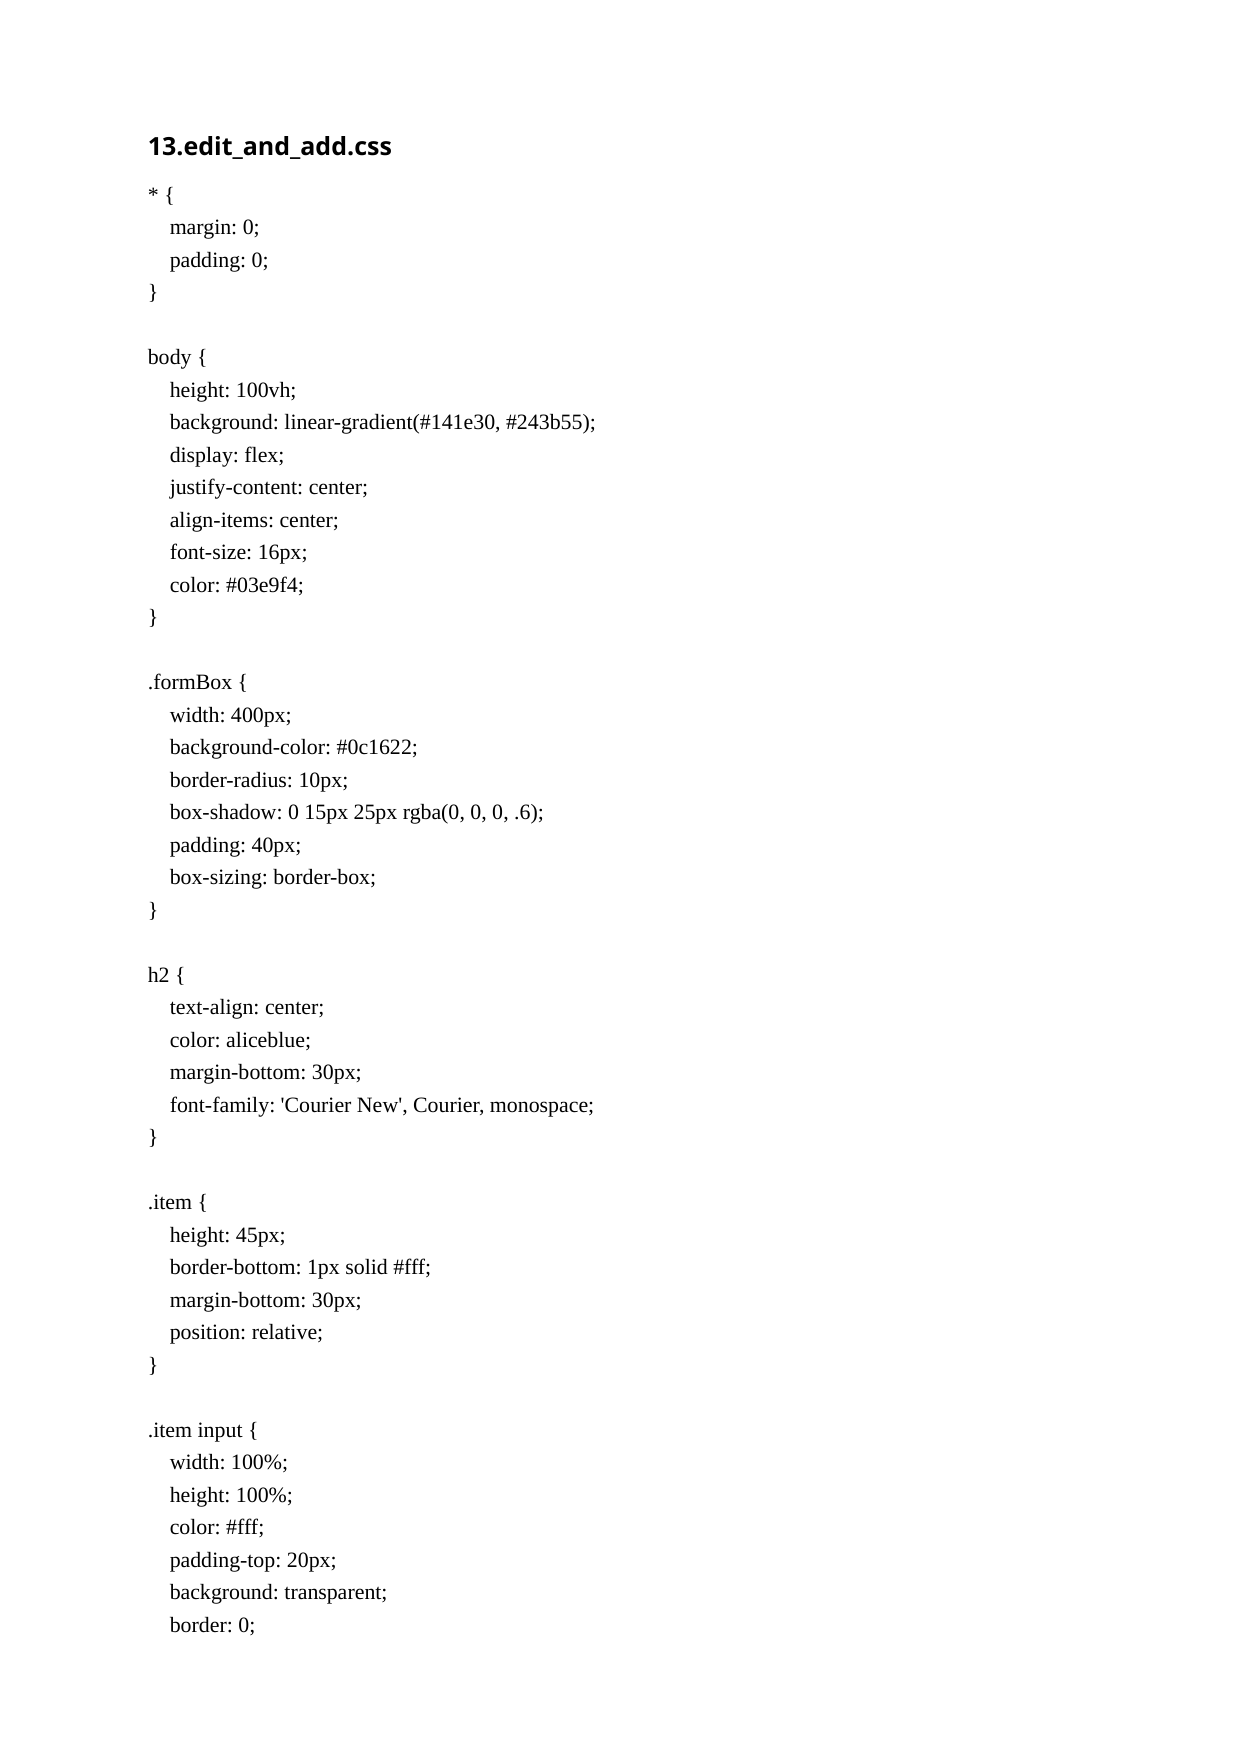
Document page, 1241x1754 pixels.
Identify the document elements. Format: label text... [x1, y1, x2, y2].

text 13.edit_and_add.css [148, 113, 1092, 178]
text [148, 178, 1092, 1641]
